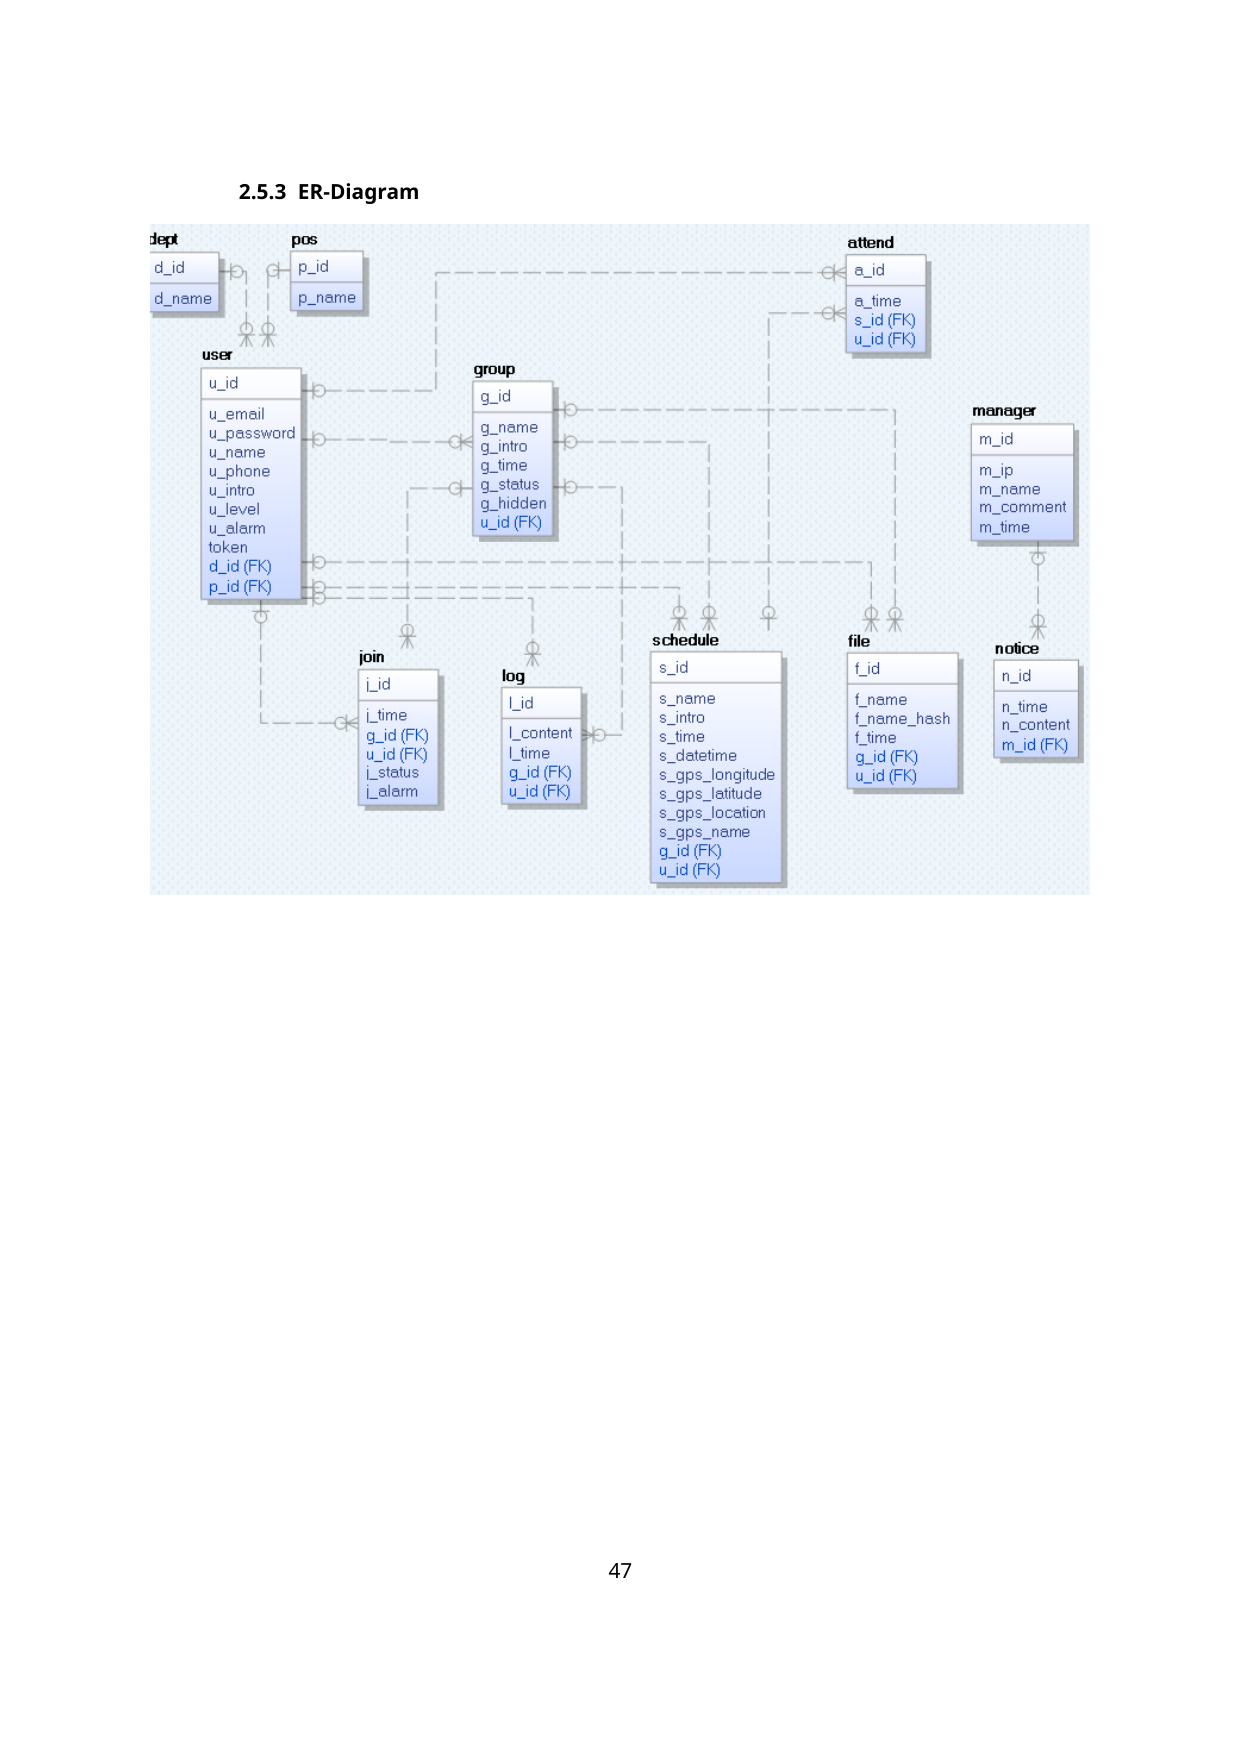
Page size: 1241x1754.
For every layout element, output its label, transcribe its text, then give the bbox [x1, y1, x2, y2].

list ER-Diagram [239, 177, 1090, 206]
